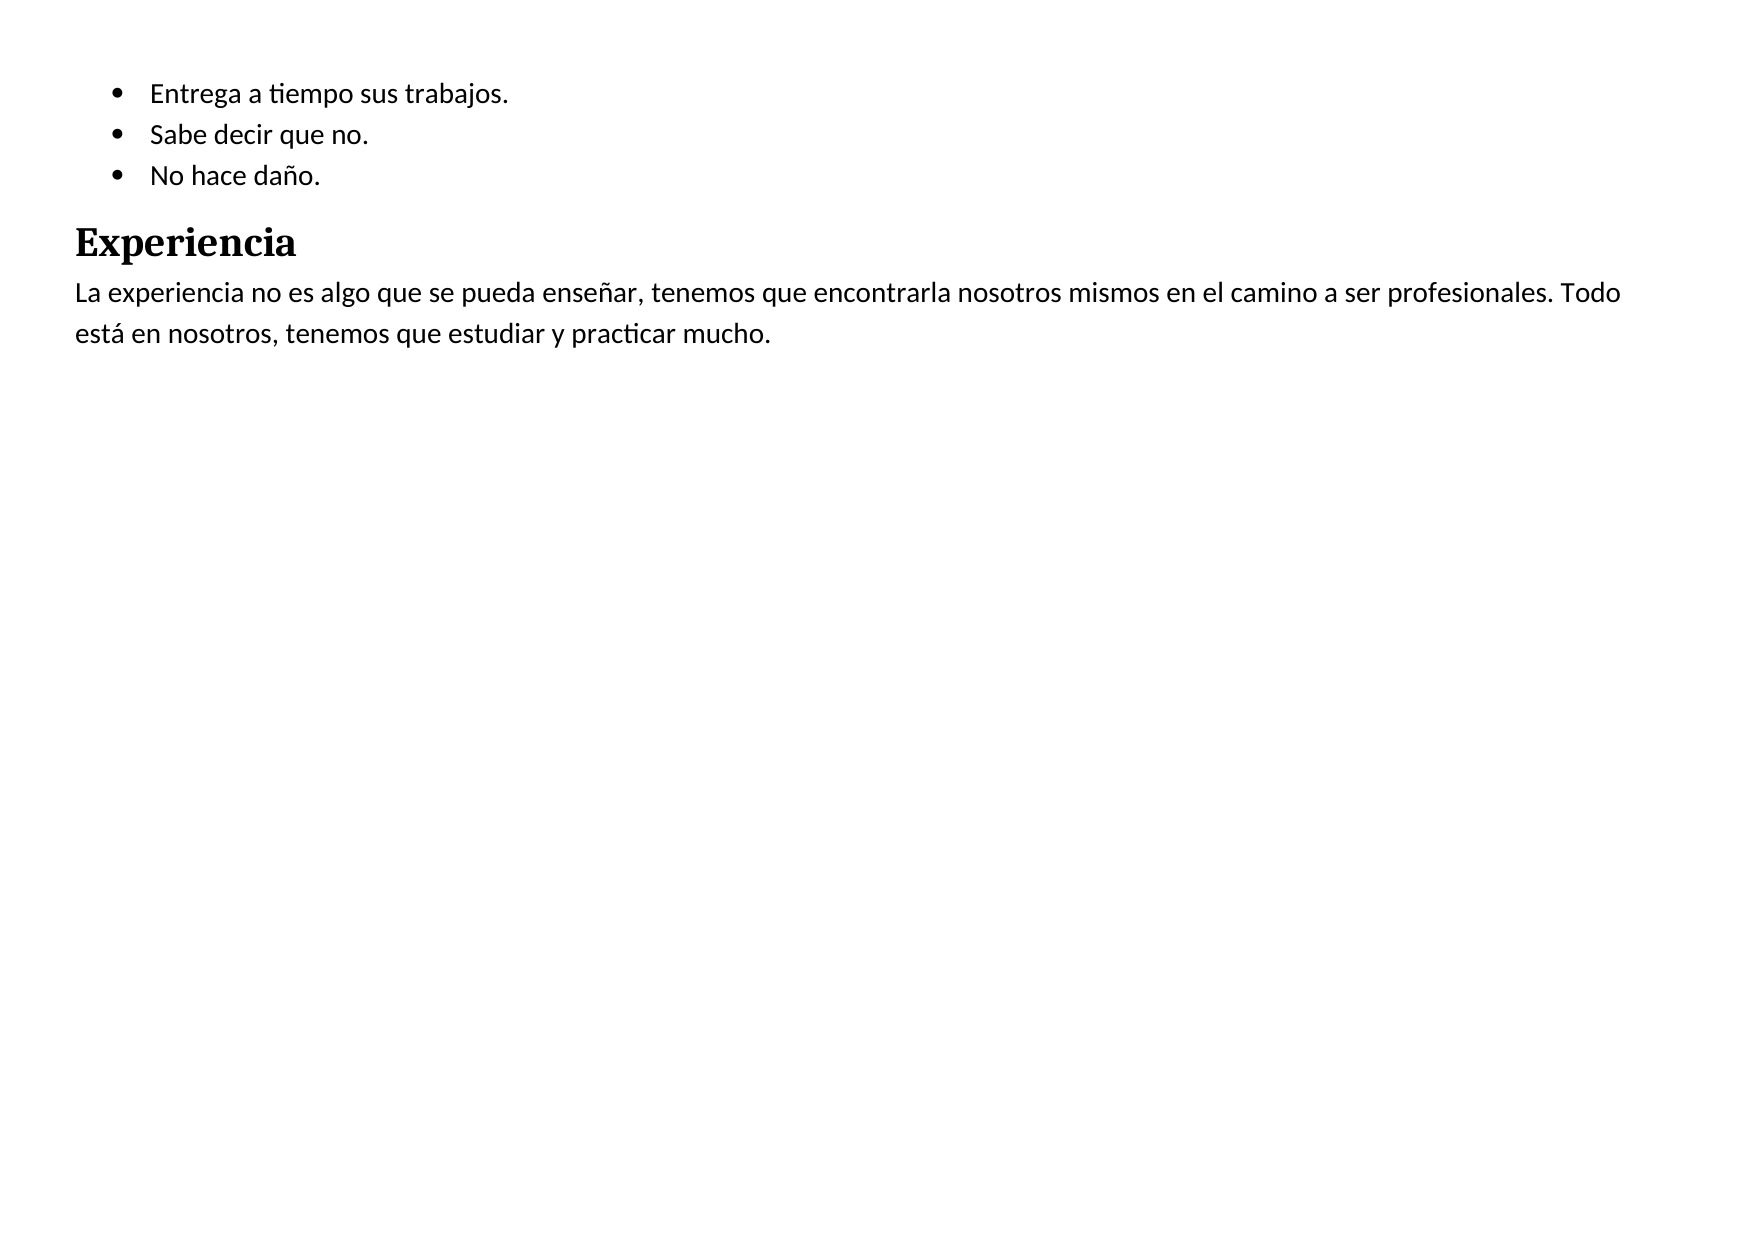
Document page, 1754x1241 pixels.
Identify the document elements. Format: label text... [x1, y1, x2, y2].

list Sabe decir que no. [112, 116, 1679, 152]
list No hace daño. [112, 157, 1679, 192]
subtitle Experiencia [75, 219, 1679, 267]
list Entrega a tiempo sus trabajos. [112, 75, 1679, 111]
text La experiencia no es algo que se pueda enseñar, tenemos que encontrarla nosotros mismos en el camino a ser profesionales. Todo está en nosotros, tenemos que estudiar y practicar mucho. [75, 274, 1679, 350]
